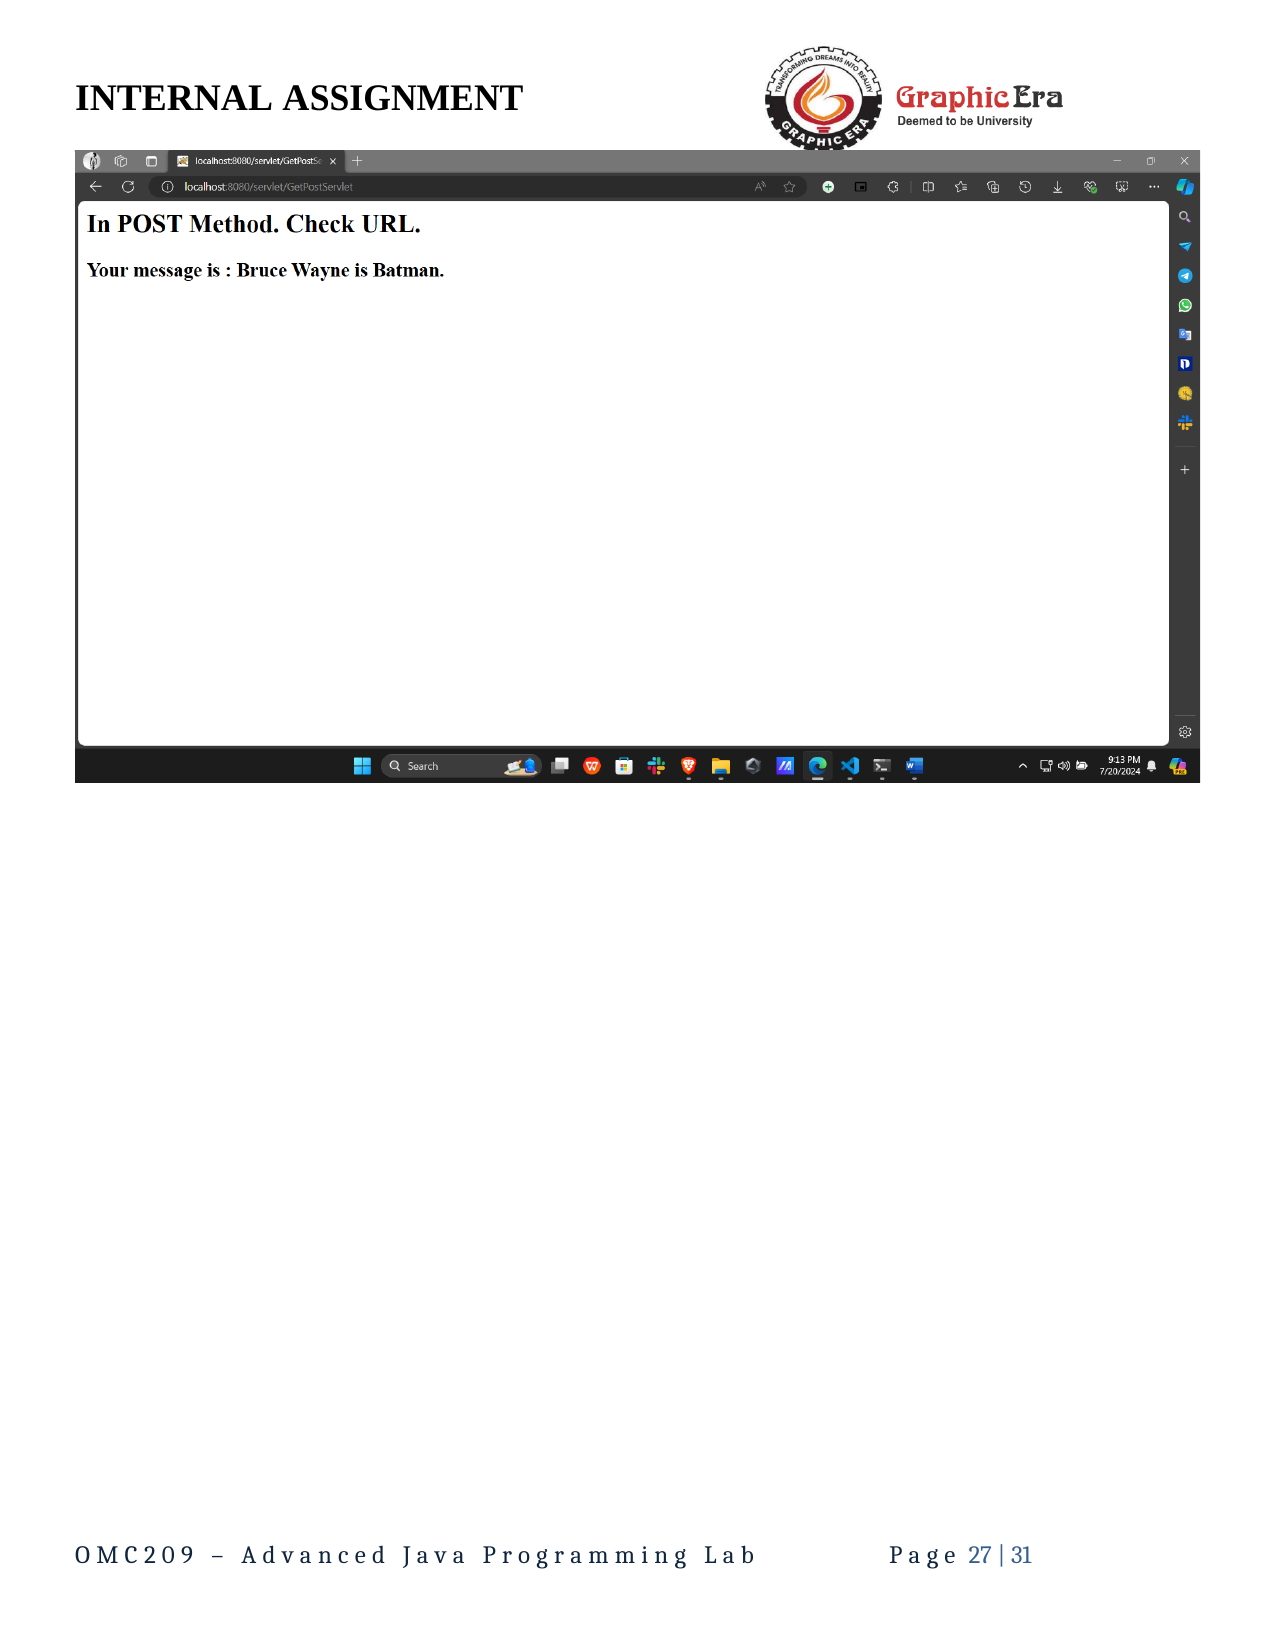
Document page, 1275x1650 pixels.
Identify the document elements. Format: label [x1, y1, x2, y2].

picture [75, 46, 1200, 783]
picture [892, 73, 1068, 143]
